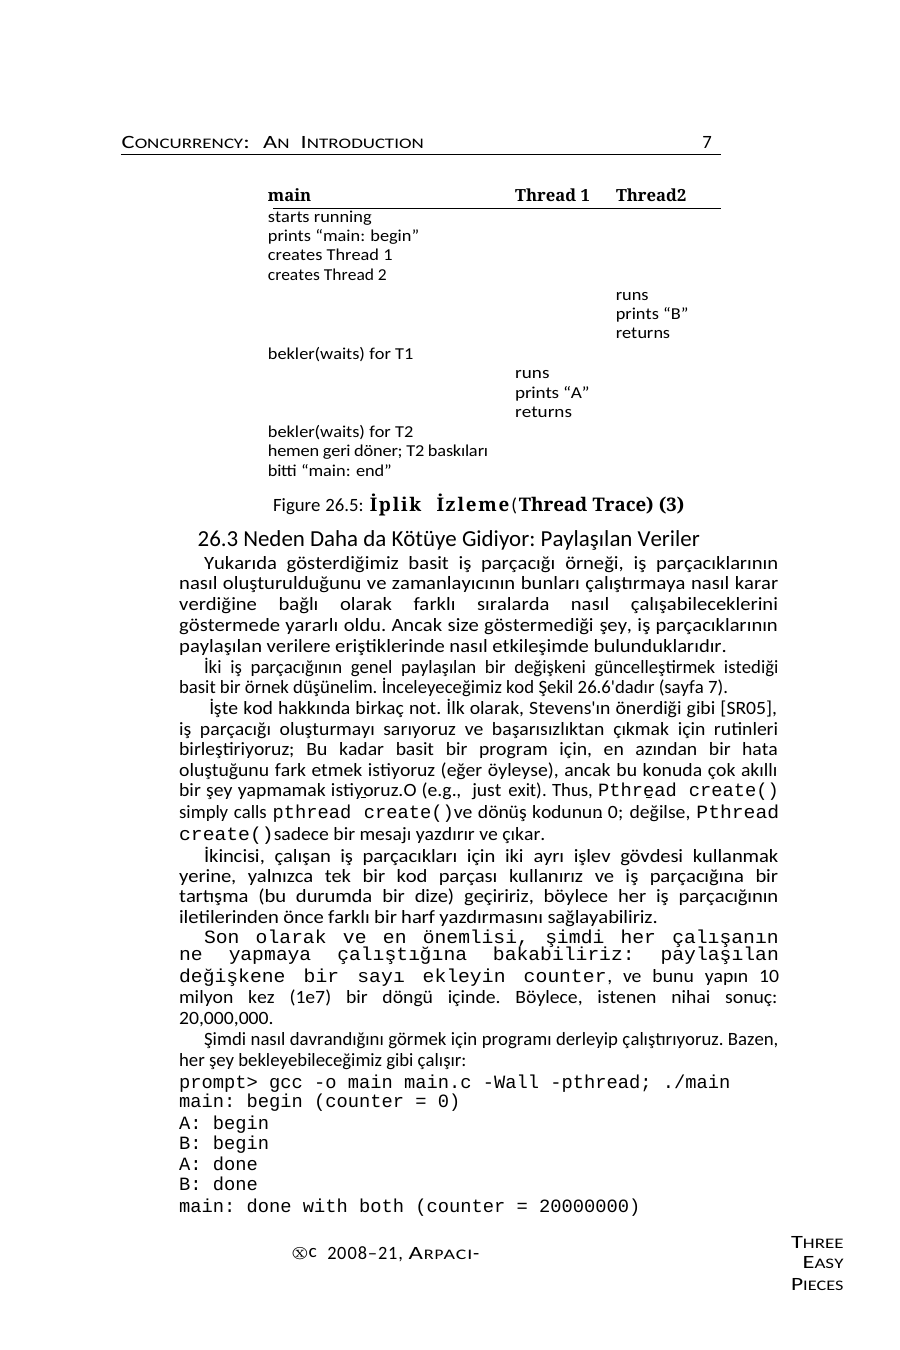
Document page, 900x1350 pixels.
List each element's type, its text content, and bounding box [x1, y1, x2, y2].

text Figure 26.5: İplik İzleme(Thread Trace) (3) [48, 491, 839, 517]
text Yukarıda gösterdiğimiz basit iş parçacığı örneği, iş parçacıklarının nasıl oluşturulduğunu ve zamanlayıcının bunları çalıştırmaya nasıl karar verdiğine bağlı olarak farklı sıralarda nasıl çalışabileceklerini göstermede yararlı oldu. Ancak size göstermediği şey, iş parçacıklarının paylaşılan verilere eriştiklerinde nasıl etkileşimde bulunduklarıdır. [179, 553, 779, 657]
text creates Thread 2 [268, 265, 839, 284]
text İkincisi, çalışan iş parçacıkları için iki ayrı işlev gövdesi kullanmak yerine, yalnızca tek bir kod parçası kullanırız ve iş parçacığına bir tartışma (bu durumda bir dize) geçiririz, böylece her iş parçacığının iletilerinden önce farklı bir harf yazdırmasını sağlayabiliriz. [179, 846, 779, 928]
text Son olarak ve en önemlisi, şimdi her çalışanın ne yapmaya çalıştığına bakabiliriz: paylaşılan değişkene bir sayı ekleyin counter, ve bunu yapın 10 milyon kez (1e7) bir döngü içinde. Böylece, istenen nihai sonuç: 20,000,000. [179, 928, 779, 1029]
text A: begin B: begin A: done B: done [179, 1113, 269, 1196]
subtitle 26.3 Neden Daha da Kötüye Gidiyor: Paylaşılan Veriler [58, 524, 839, 553]
text bekler(waits) for T2 [268, 422, 490, 441]
text prints “main: begin” creates Thread 1 [268, 226, 421, 265]
text İşte kod hakkında birkaç not. İlk olarak, Stevens'ın önerdiği gibi [SR05], iş parçacığı oluşturmayı sarıyoruz ve başarısızlıktan çıkmak için rutinleri birleştiriyoruz; Bu kadar basit bir program için, en azından bir hata oluştuğunu fark etmek istiyoruz (eğer öyleyse), ancak bu konuda çok akıllı bir şey yapmamak istiyoruz.O (e.g., just exit). Thus, Pthread create() simply calls pthread create()ve dönüş kodunun 0; değilse, Pthread create()sadece bir mesajı yazdırır ve çıkar. [179, 698, 779, 846]
text starts running [268, 209, 839, 226]
text runs prints “B” returns [616, 284, 691, 343]
text Şimdi nasıl davrandığını görmek için programı derleyip çalıştırıyoruz. Bazen, her şey bekleyebileceğimiz gibi çalışır: [179, 1029, 779, 1071]
text main Thread 1 Thread2 [268, 183, 839, 206]
text runs prints “A” returns [515, 363, 592, 422]
text prompt> gcc -o main main.c -Wall -pthread; ./main main: begin (counter = 0) [179, 1072, 781, 1113]
text bekler(waits) for T1 [268, 343, 490, 363]
text İki iş parçacığının genel paylaşılan bir değişkeni güncelleştirmek istediği basit bir örnek düşünelim. İnceleyeceğimiz kod Şekil 26.6'dadır (sayfa 7). [179, 657, 779, 698]
text main: done with both (counter = 20000000) [179, 1196, 839, 1217]
text hemen geri döner; T2 baskıları bitti “main: end” [268, 441, 490, 481]
